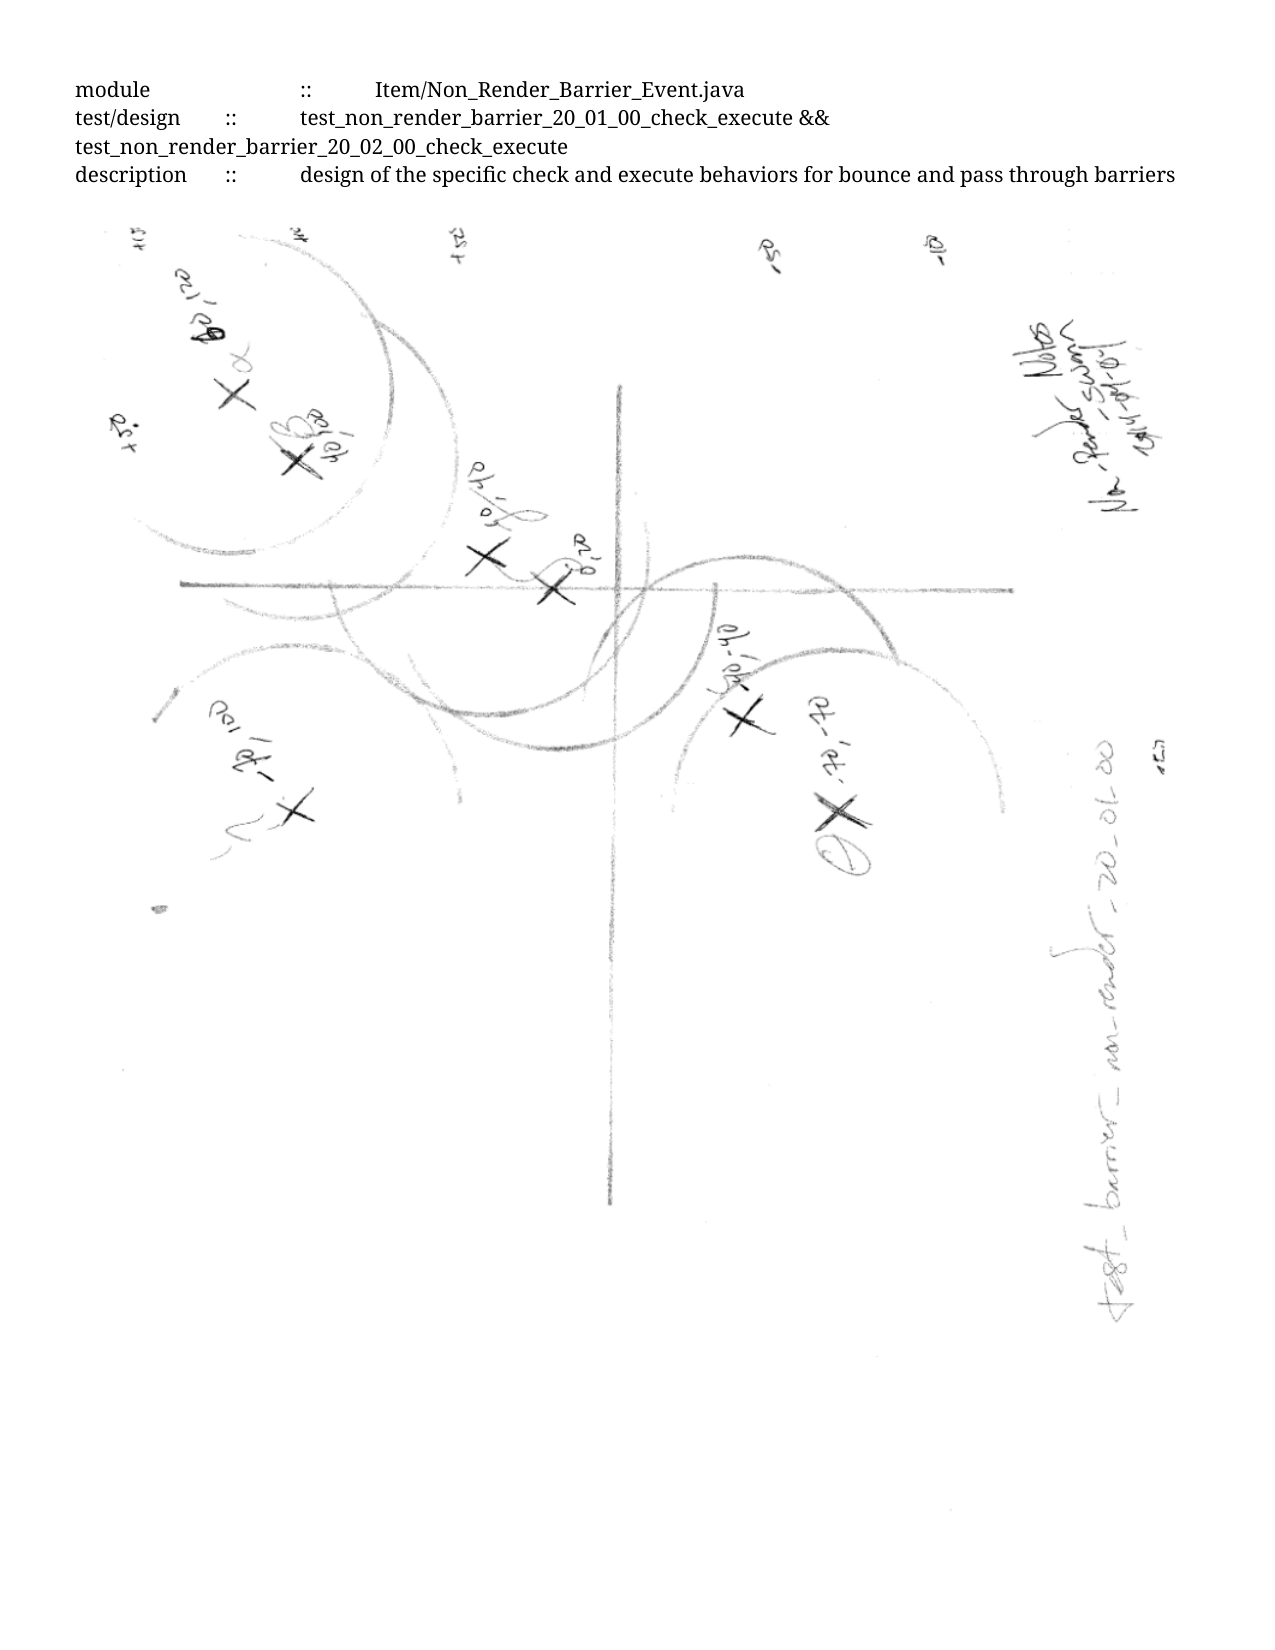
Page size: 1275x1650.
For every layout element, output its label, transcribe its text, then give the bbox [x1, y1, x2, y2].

picture [103, 219, 1173, 1563]
text test/design :: test_non_render_barrier_20_01_00_check_execute && test_non_render_barrier_20_02_00_check_execute [75, 103, 1200, 160]
text description :: design of the specific check and execute behaviors for bounce and pass through barriers [75, 160, 1200, 189]
text module :: Item/Non_Render_Barrier_Event.java [75, 75, 1200, 103]
